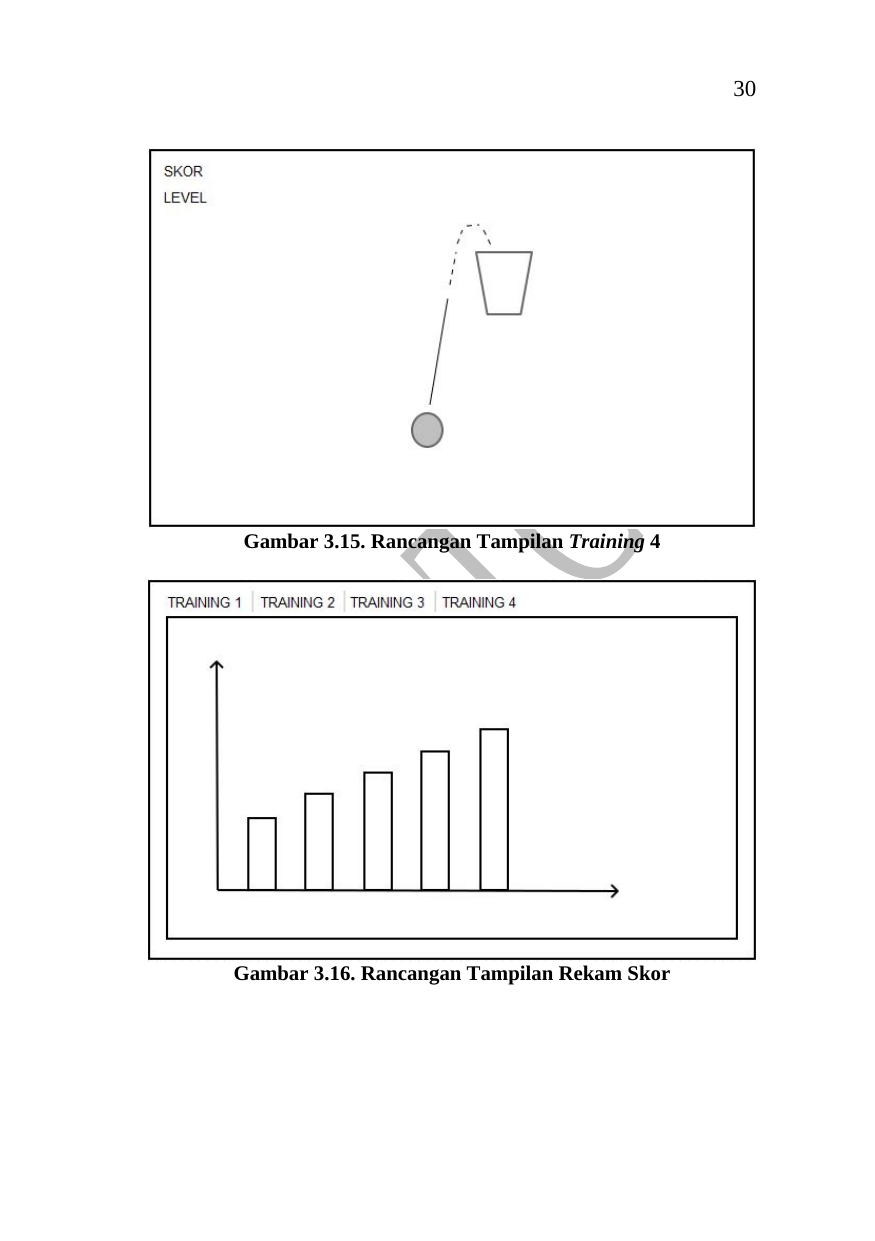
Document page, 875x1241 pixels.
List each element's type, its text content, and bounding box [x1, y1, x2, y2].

picture [147, 147, 757, 529]
picture [147, 579, 757, 962]
